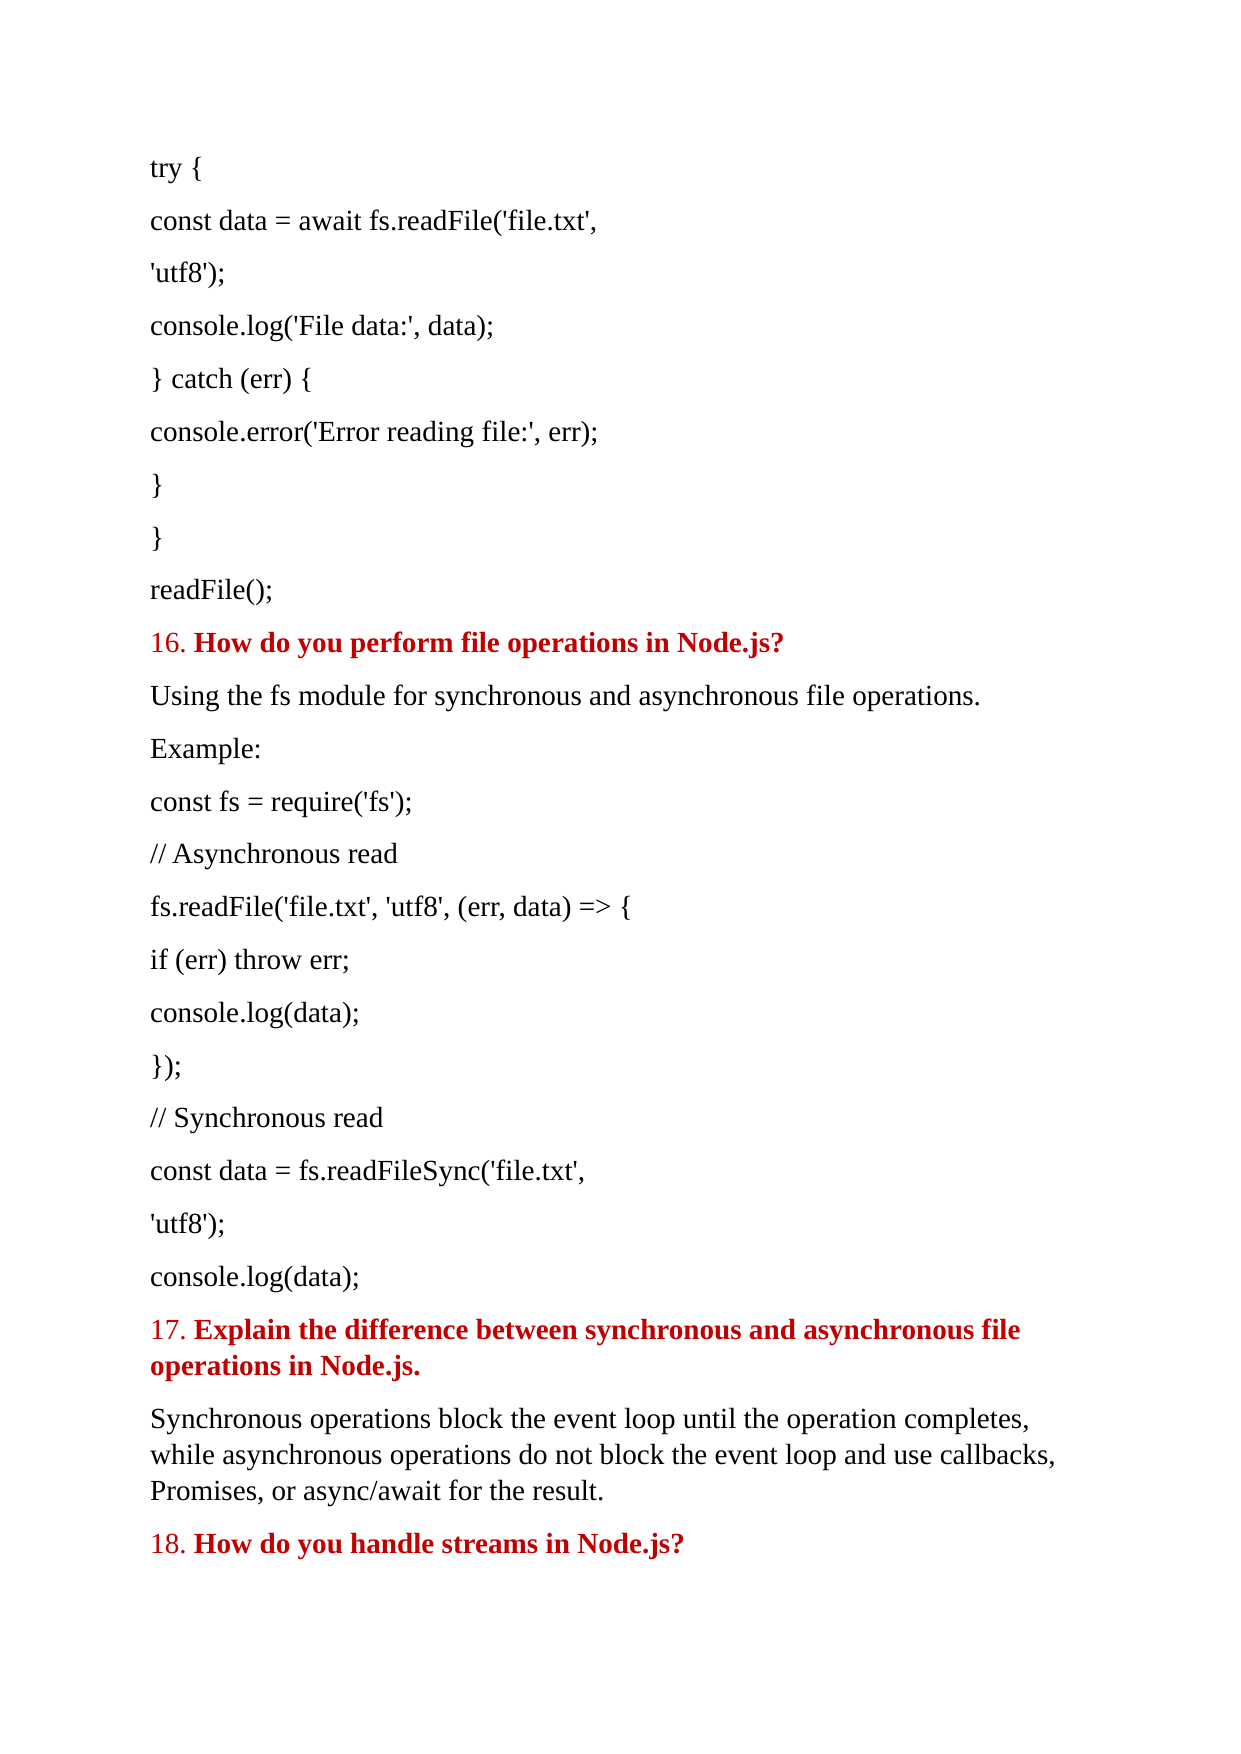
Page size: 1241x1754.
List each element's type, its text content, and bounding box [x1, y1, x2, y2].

text // Asynchronous read [150, 837, 1090, 870]
text 17. Explain the difference between synchronous and asynchronous file operations in Node.js. [150, 1312, 1090, 1382]
text 'utf8'); [150, 1206, 1090, 1240]
text 'utf8'); [150, 256, 1090, 289]
text const data = await fs.readFile('file.txt', [150, 203, 1090, 236]
text console.error('Error reading file:', err); [150, 414, 1090, 448]
text Synchronous operations block the event loop until the operation completes, while asynchronous operations do not block the event loop and use callbacks, Promises, or async/await for the result. [150, 1401, 1090, 1507]
text 16. How do you perform file operations in Node.js? [150, 625, 1090, 659]
text console.log('File data:', data); [150, 308, 1090, 342]
text try { [150, 150, 1090, 183]
text Using the fs module for synchronous and asynchronous file operations. [150, 678, 1090, 712]
text const fs = require('fs'); [150, 784, 1090, 817]
text fs.readFile('file.txt', 'utf8', (err, data) => { [150, 889, 1090, 923]
text } [150, 520, 1090, 553]
text readFile(); [150, 572, 1090, 606]
text // Synchronous read [150, 1101, 1090, 1134]
text Example: [150, 731, 1090, 764]
text if (err) throw err; [150, 942, 1090, 976]
text } catch (err) { [150, 361, 1090, 395]
text console.log(data); [150, 1259, 1090, 1293]
text 18. How do you handle streams in Node.js? [150, 1526, 1090, 1559]
text } [150, 467, 1090, 500]
text }); [150, 1048, 1090, 1081]
text const data = fs.readFileSync('file.txt', [150, 1153, 1090, 1187]
text console.log(data); [150, 995, 1090, 1028]
